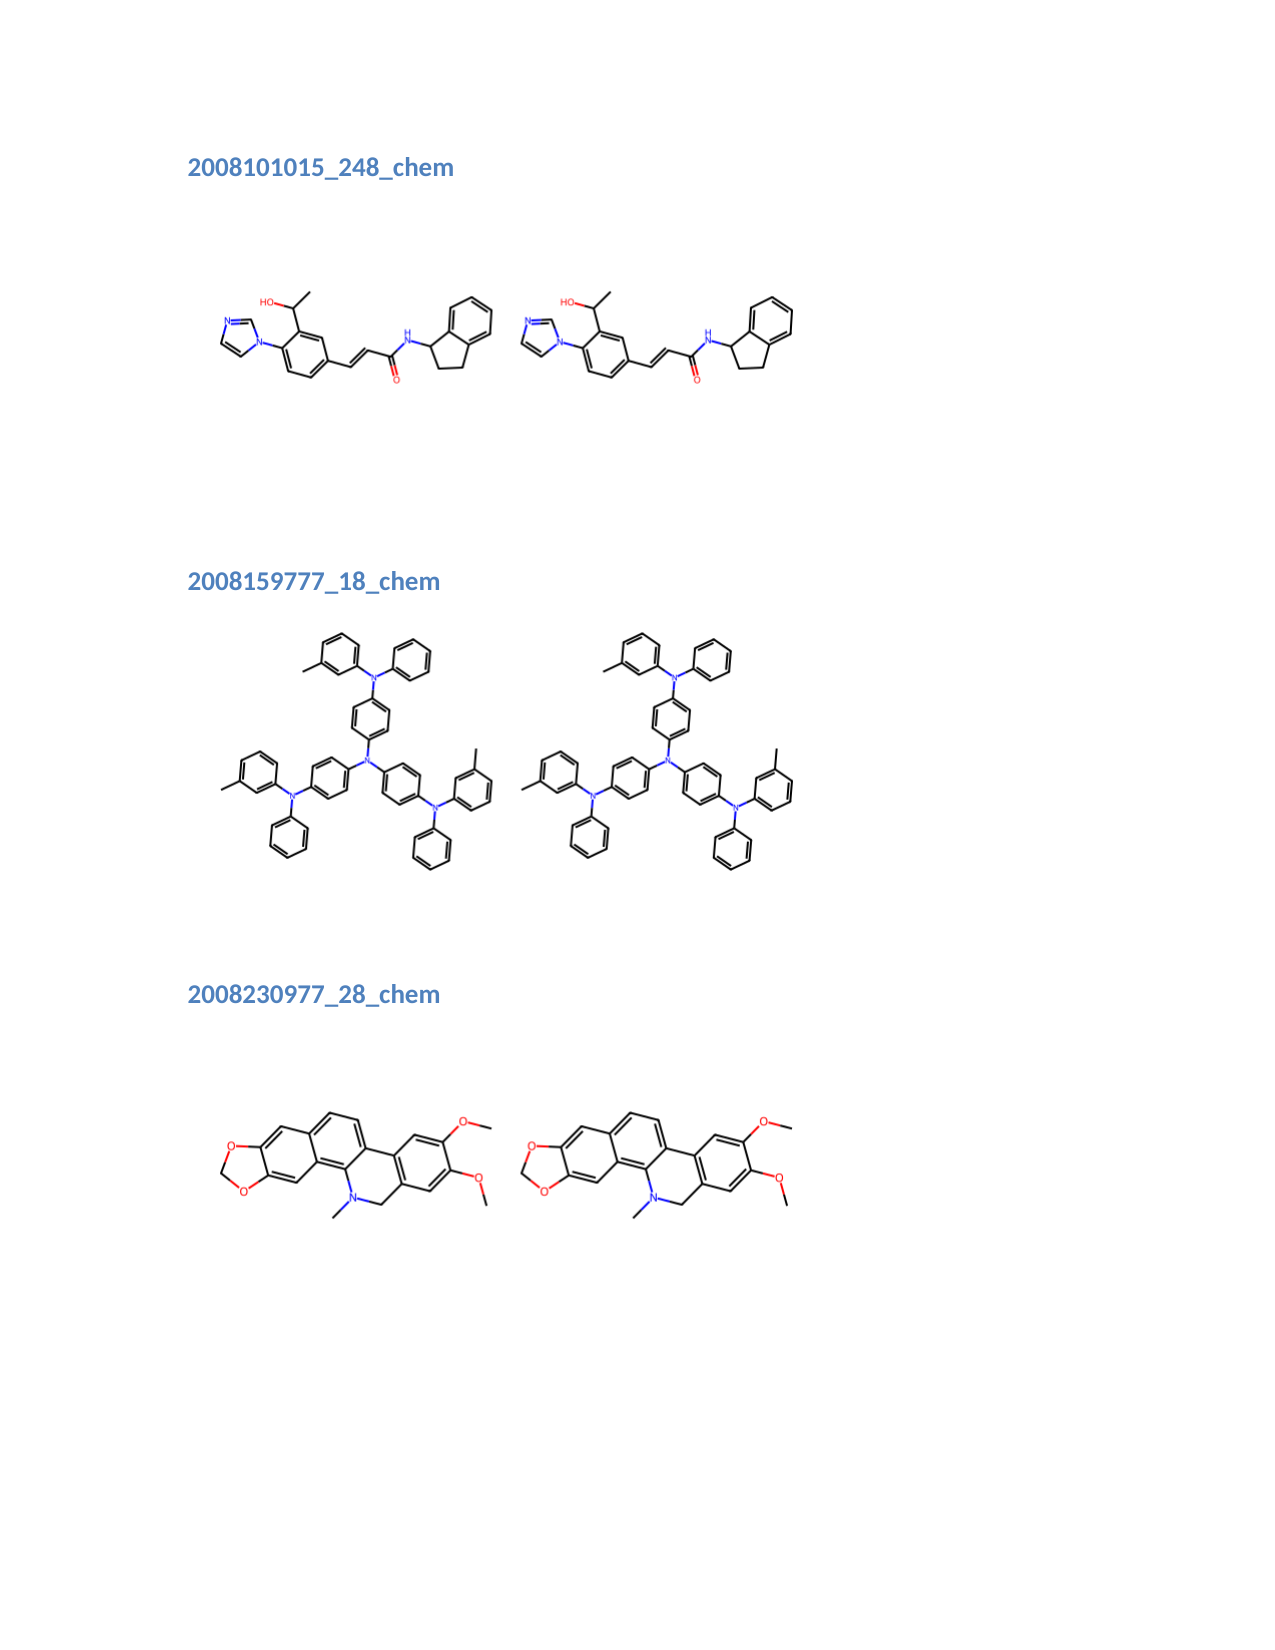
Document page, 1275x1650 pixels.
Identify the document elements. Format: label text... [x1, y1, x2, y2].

subtitle 2008230977_28_chem [187, 977, 1087, 1010]
subtitle 2008101015_248_chem [187, 150, 1087, 183]
subtitle 2008159777_18_chem [187, 564, 1087, 597]
picture [206, 601, 807, 902]
picture [206, 187, 807, 488]
picture [206, 1015, 807, 1316]
